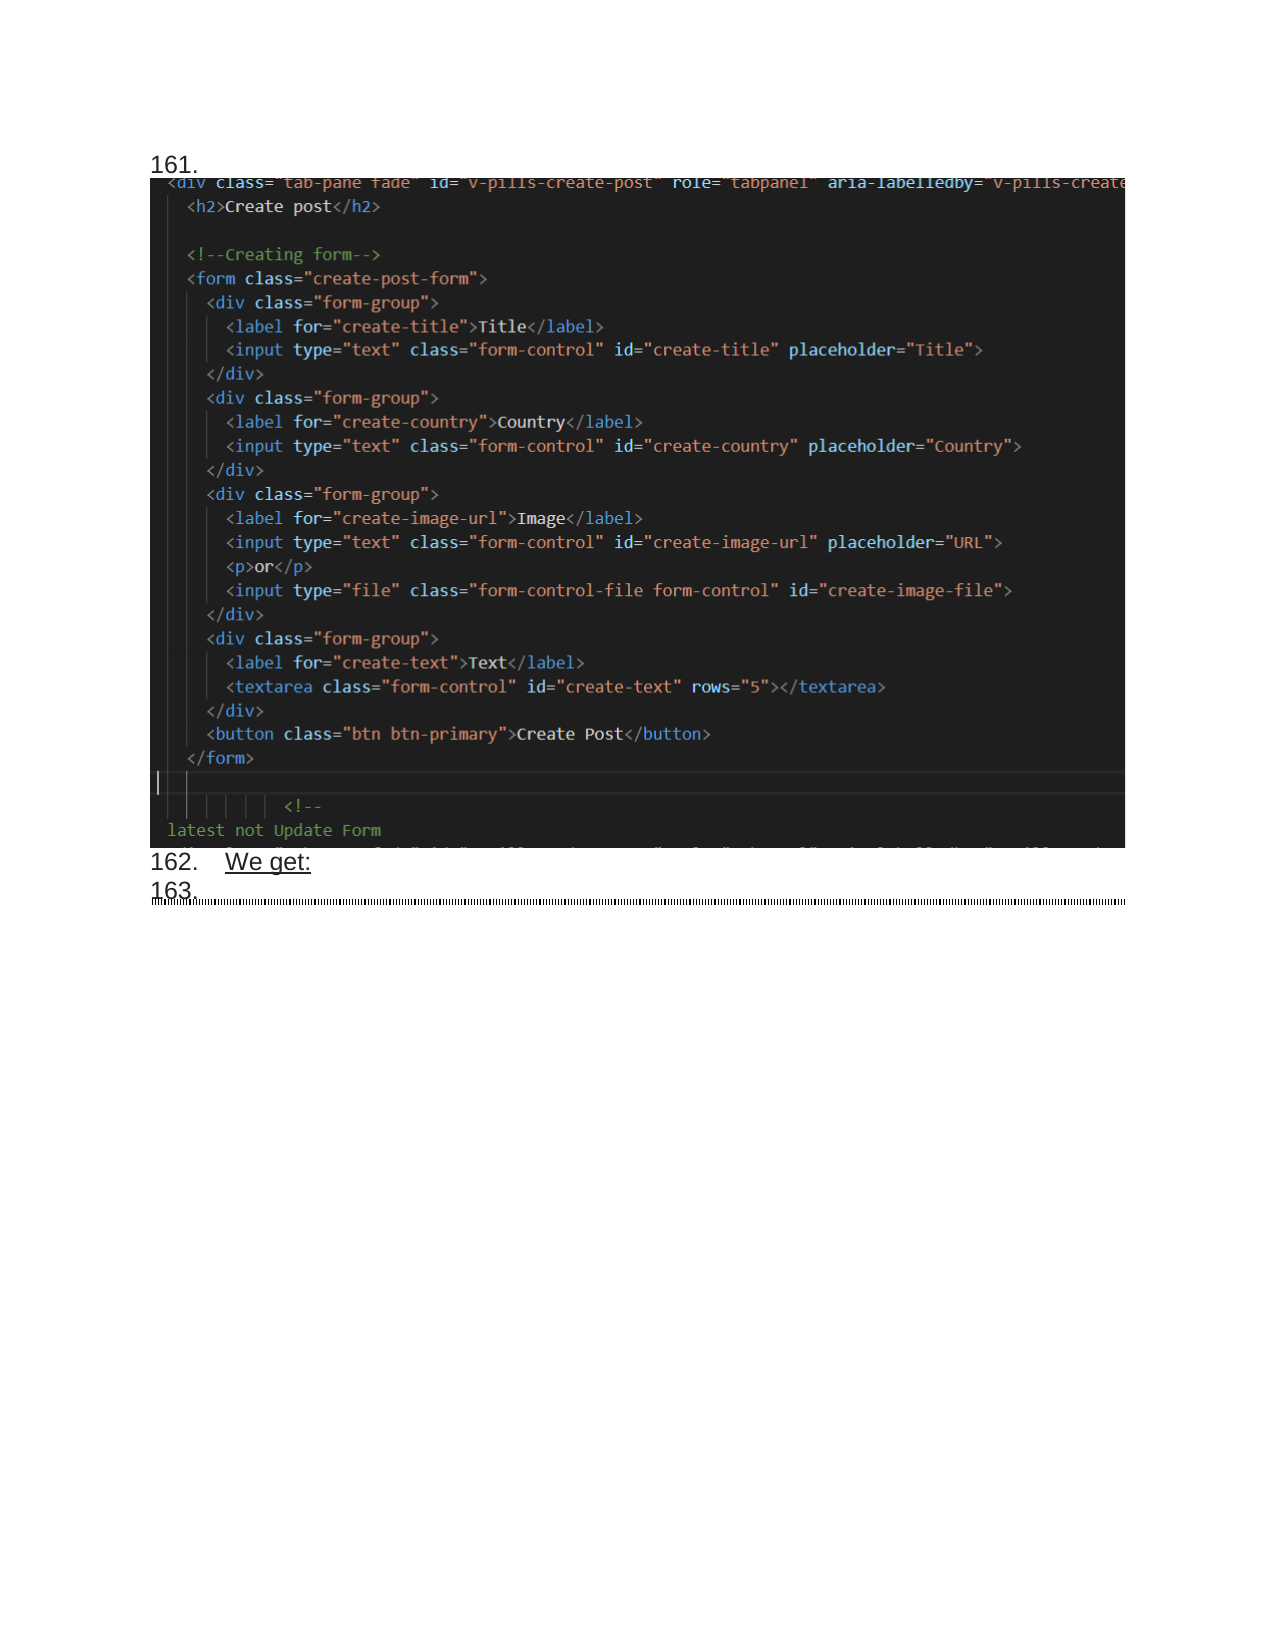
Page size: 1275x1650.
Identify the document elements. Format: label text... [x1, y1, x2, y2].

list We get: [150, 848, 1125, 876]
picture [150, 178, 1125, 848]
